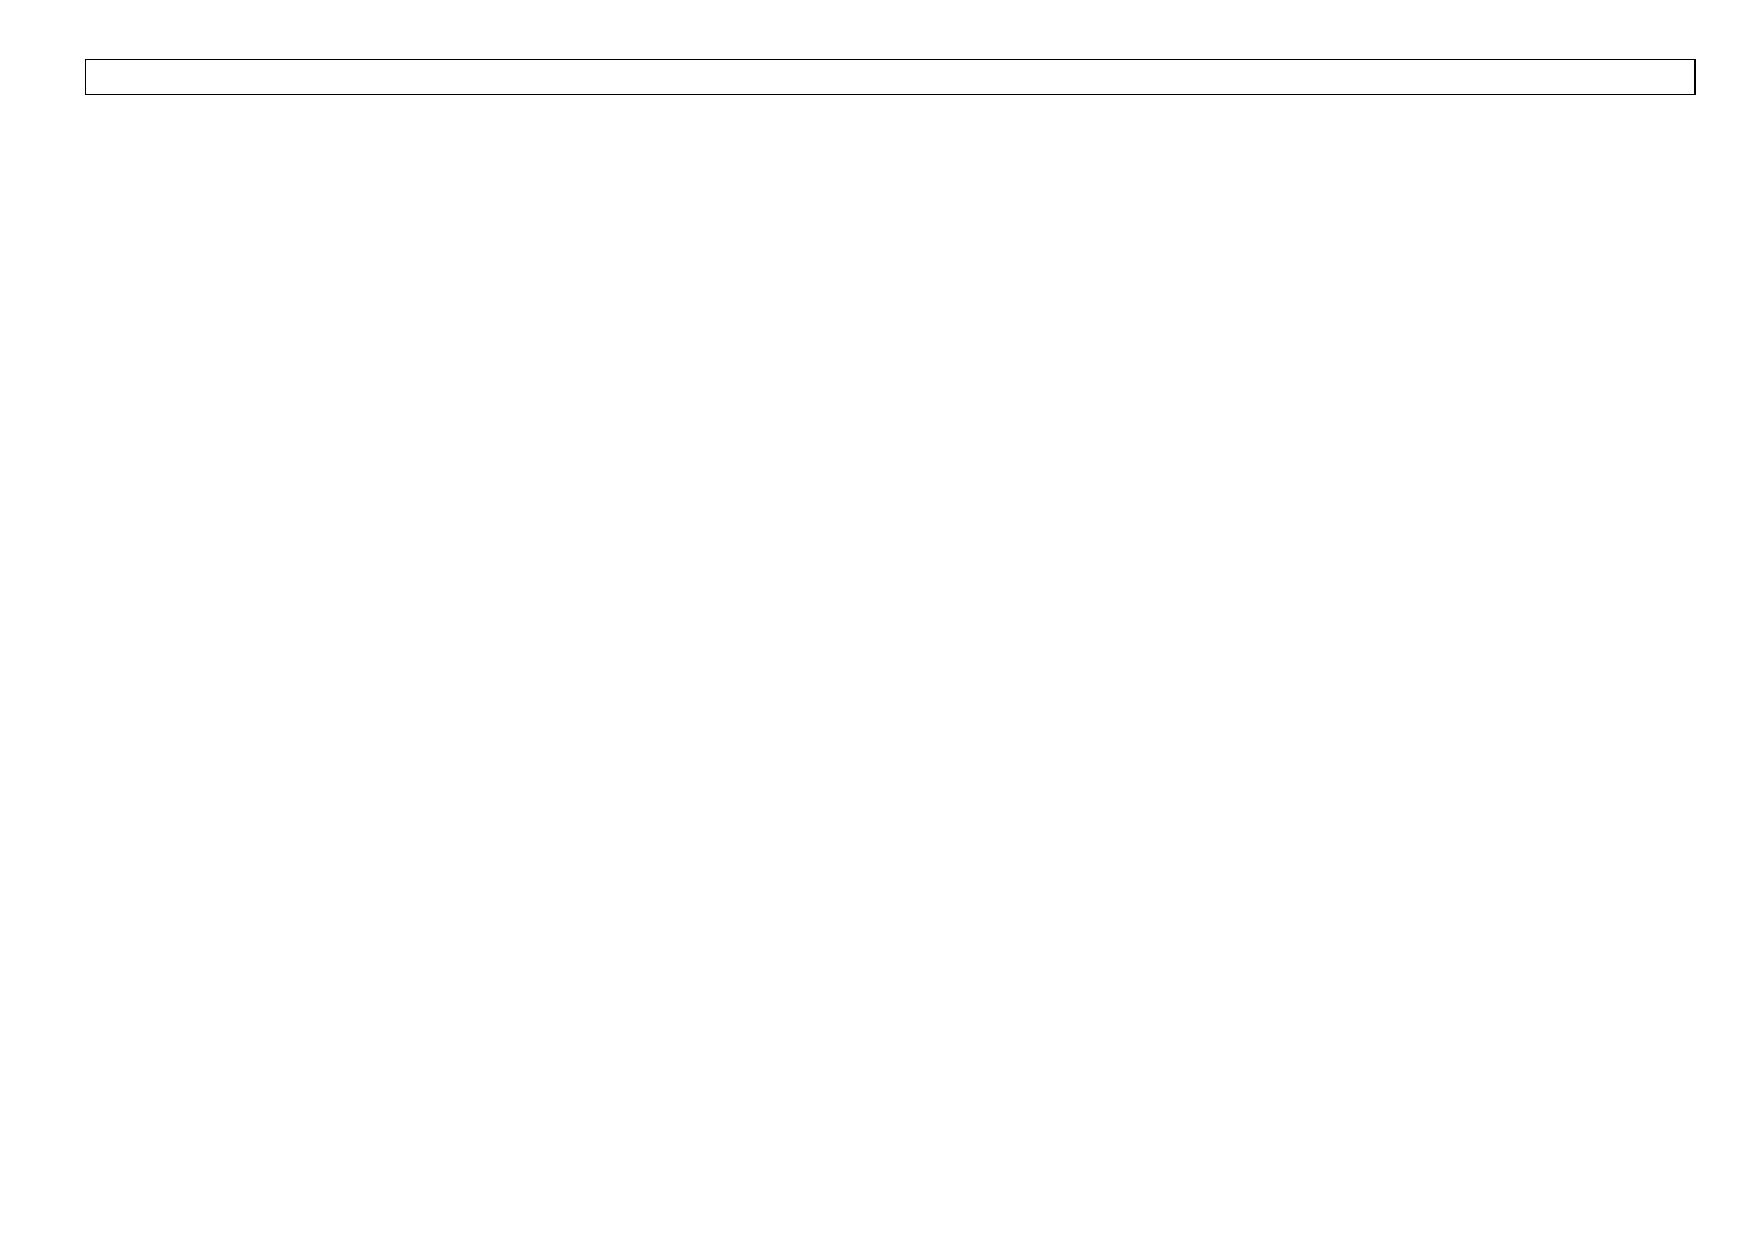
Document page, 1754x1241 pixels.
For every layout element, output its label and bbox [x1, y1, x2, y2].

table_cell [694, 60, 1063, 94]
table_cell [86, 60, 240, 94]
table_cell [240, 60, 694, 94]
table_cell [1063, 60, 1694, 94]
